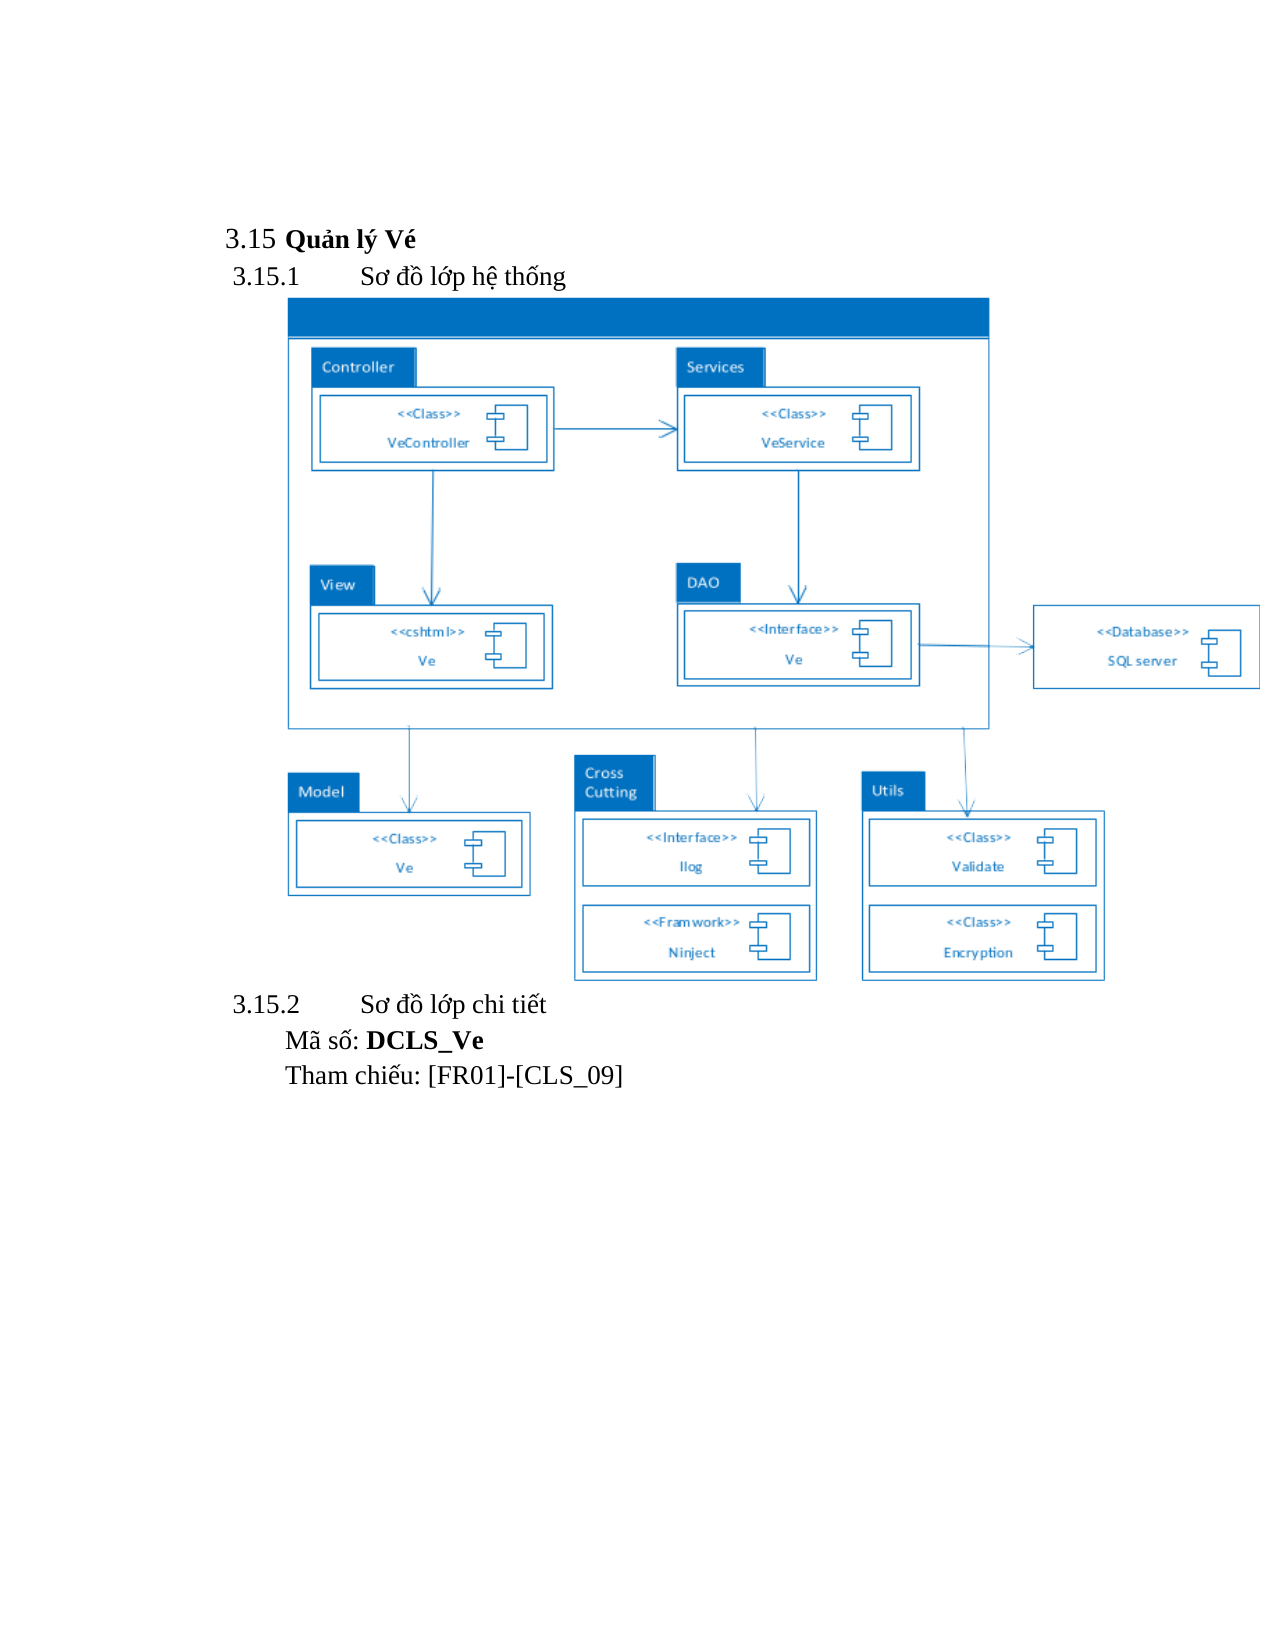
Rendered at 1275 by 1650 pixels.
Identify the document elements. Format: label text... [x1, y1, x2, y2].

text Quản lý Vé [225, 221, 1125, 255]
list Tham chiếu: [FR01]-[CLS_09] [285, 1059, 1125, 1091]
list Sơ đồ lớp hệ thống [300, 260, 1125, 291]
list Mã số: DCLS_Ve [285, 1024, 1125, 1055]
list Sơ đồ lớp chi tiết [300, 988, 1125, 1019]
